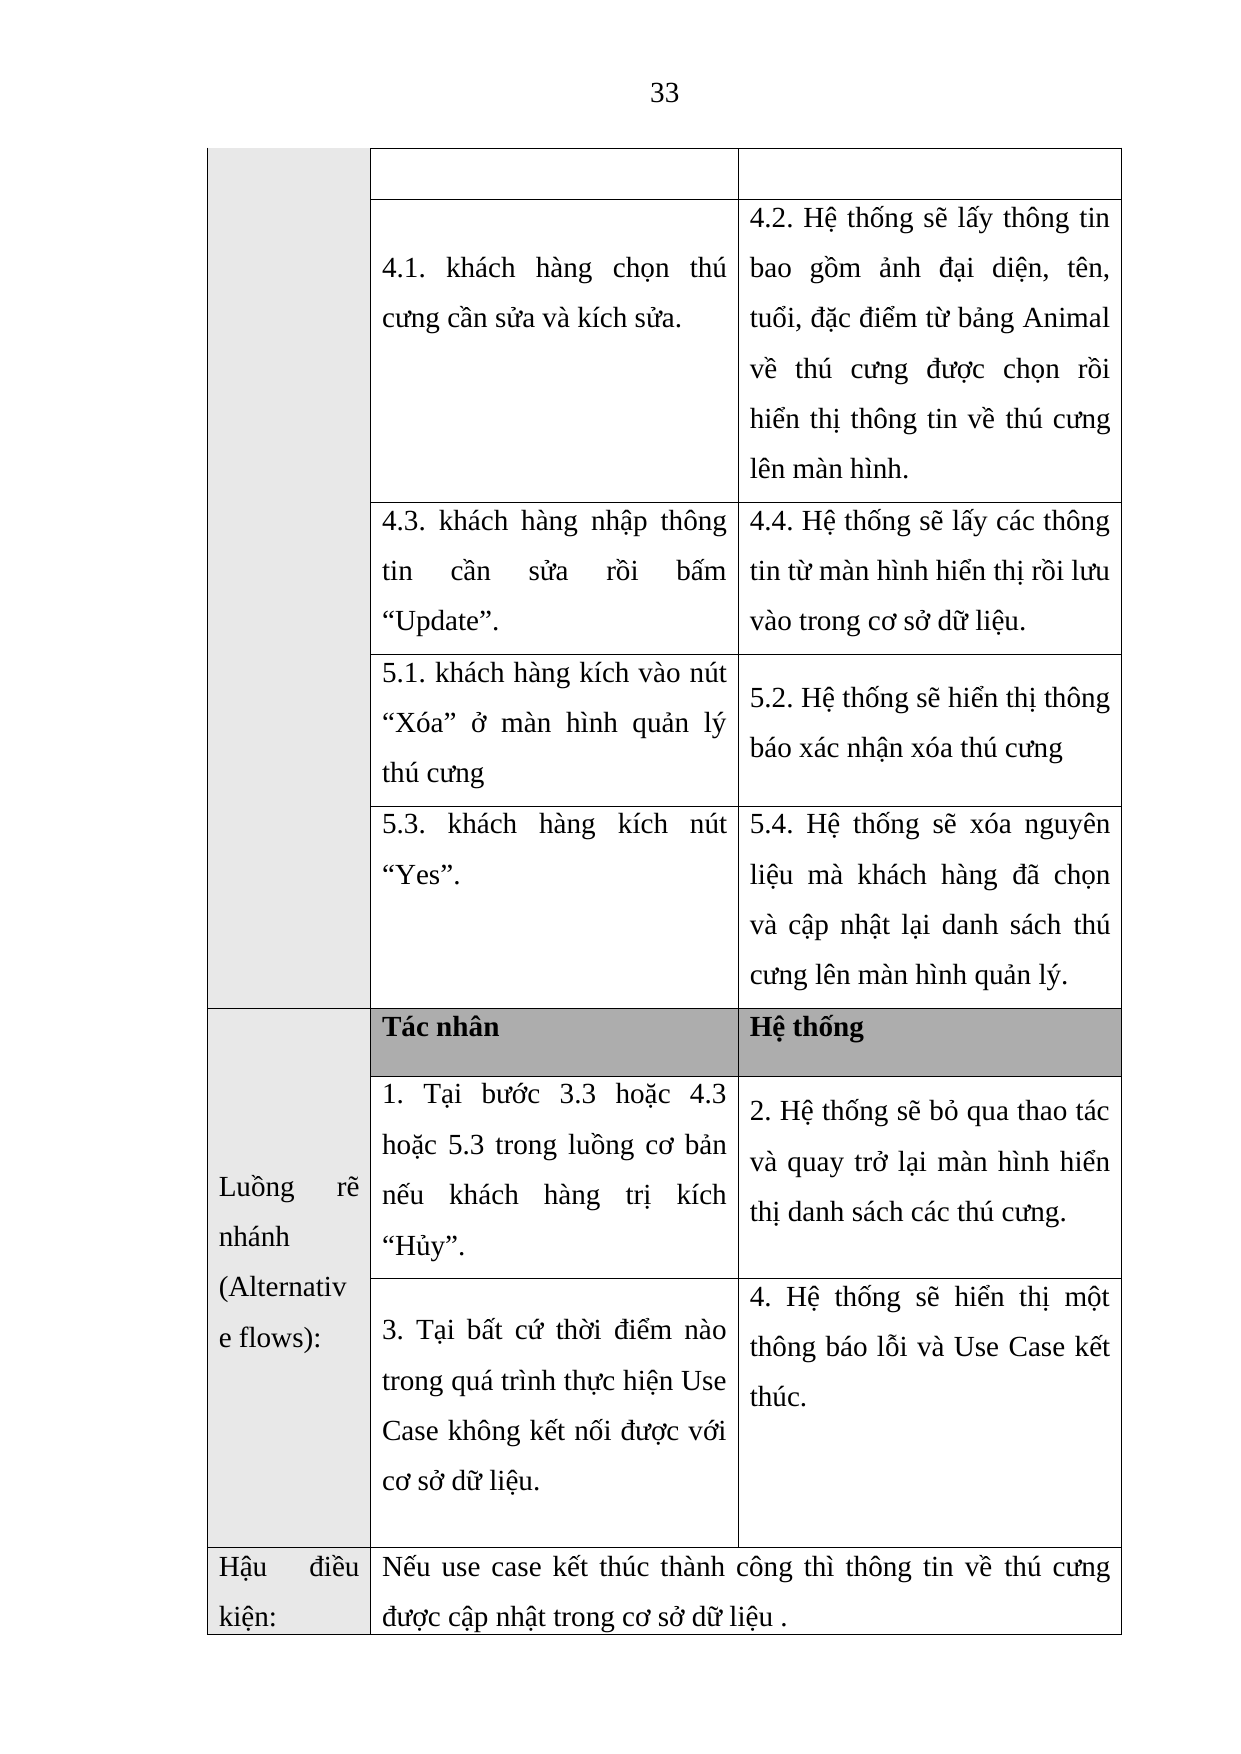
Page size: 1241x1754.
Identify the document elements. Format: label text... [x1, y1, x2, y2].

table_cell Nếu use case kết thúc thành công thì thông tin về thú cưng được cập nhật trong cơ sở dữ liệu . [371, 1548, 1121, 1634]
table_cell 3. Tại bất cứ thời điểm nào trong quá trình thực hiện Use Case không kết nối được với cơ sở dữ liệu. [371, 1279, 738, 1547]
table_cell [208, 654, 370, 806]
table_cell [739, 149, 1121, 199]
table_cell 4.1. khách hàng chọn thú cưng cần sửa và kích sửa. [371, 200, 738, 502]
table_cell [208, 148, 370, 199]
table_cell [371, 149, 738, 199]
table_cell 5.3. khách hàng kích nút “Yes”. [371, 807, 738, 1008]
table_cell 4. Hệ thống sẽ hiển thị một thông báo lỗi và Use Case kết thúc. [739, 1279, 1121, 1547]
table_cell Hậu điều kiện: [208, 1548, 370, 1634]
table_cell 5.1. khách hàng kích vào nút “Xóa” ở màn hình quản lý thú cưng [371, 655, 738, 806]
table_cell 4.3. khách hàng nhập thông tin cần sửa rồi bấm “Update”. [371, 503, 738, 654]
table_cell [208, 199, 370, 502]
table_cell [208, 806, 370, 1008]
table_cell 1. Tại bước 3.3 hoặc 4.3 hoặc 5.3 trong luồng cơ bản nếu khách hàng trị kích “Hủy”. [371, 1077, 738, 1278]
table_cell 5.2. Hệ thống sẽ hiển thị thông báo xác nhận xóa thú cưng [739, 655, 1121, 806]
table_cell Hệ thống [739, 1009, 1121, 1076]
table_cell [208, 502, 370, 654]
table_cell 5.4. Hệ thống sẽ xóa nguyên liệu mà khách hàng đã chọn và cập nhật lại danh sách thú cưng lên màn hình quản lý. [739, 807, 1121, 1008]
table_cell 4.2. Hệ thống sẽ lấy thông tin bao gồm ảnh đại diện, tên, tuổi, đặc điểm từ bảng Animal về thú cưng được chọn rồi hiển thị thông tin về thú cưng lên màn hình. [739, 200, 1121, 502]
table_cell 2. Hệ thống sẽ bỏ qua thao tác và quay trở lại màn hình hiển thị danh sách các thú cưng. [739, 1077, 1121, 1278]
table_cell Luồng rẽ nhánh (Alternative flows): [208, 1009, 370, 1547]
table_cell Tác nhân [371, 1009, 738, 1076]
table_cell 4.4. Hệ thống sẽ lấy các thông tin từ màn hình hiển thị rồi lưu vào trong cơ sở dữ liệu. [739, 503, 1121, 654]
